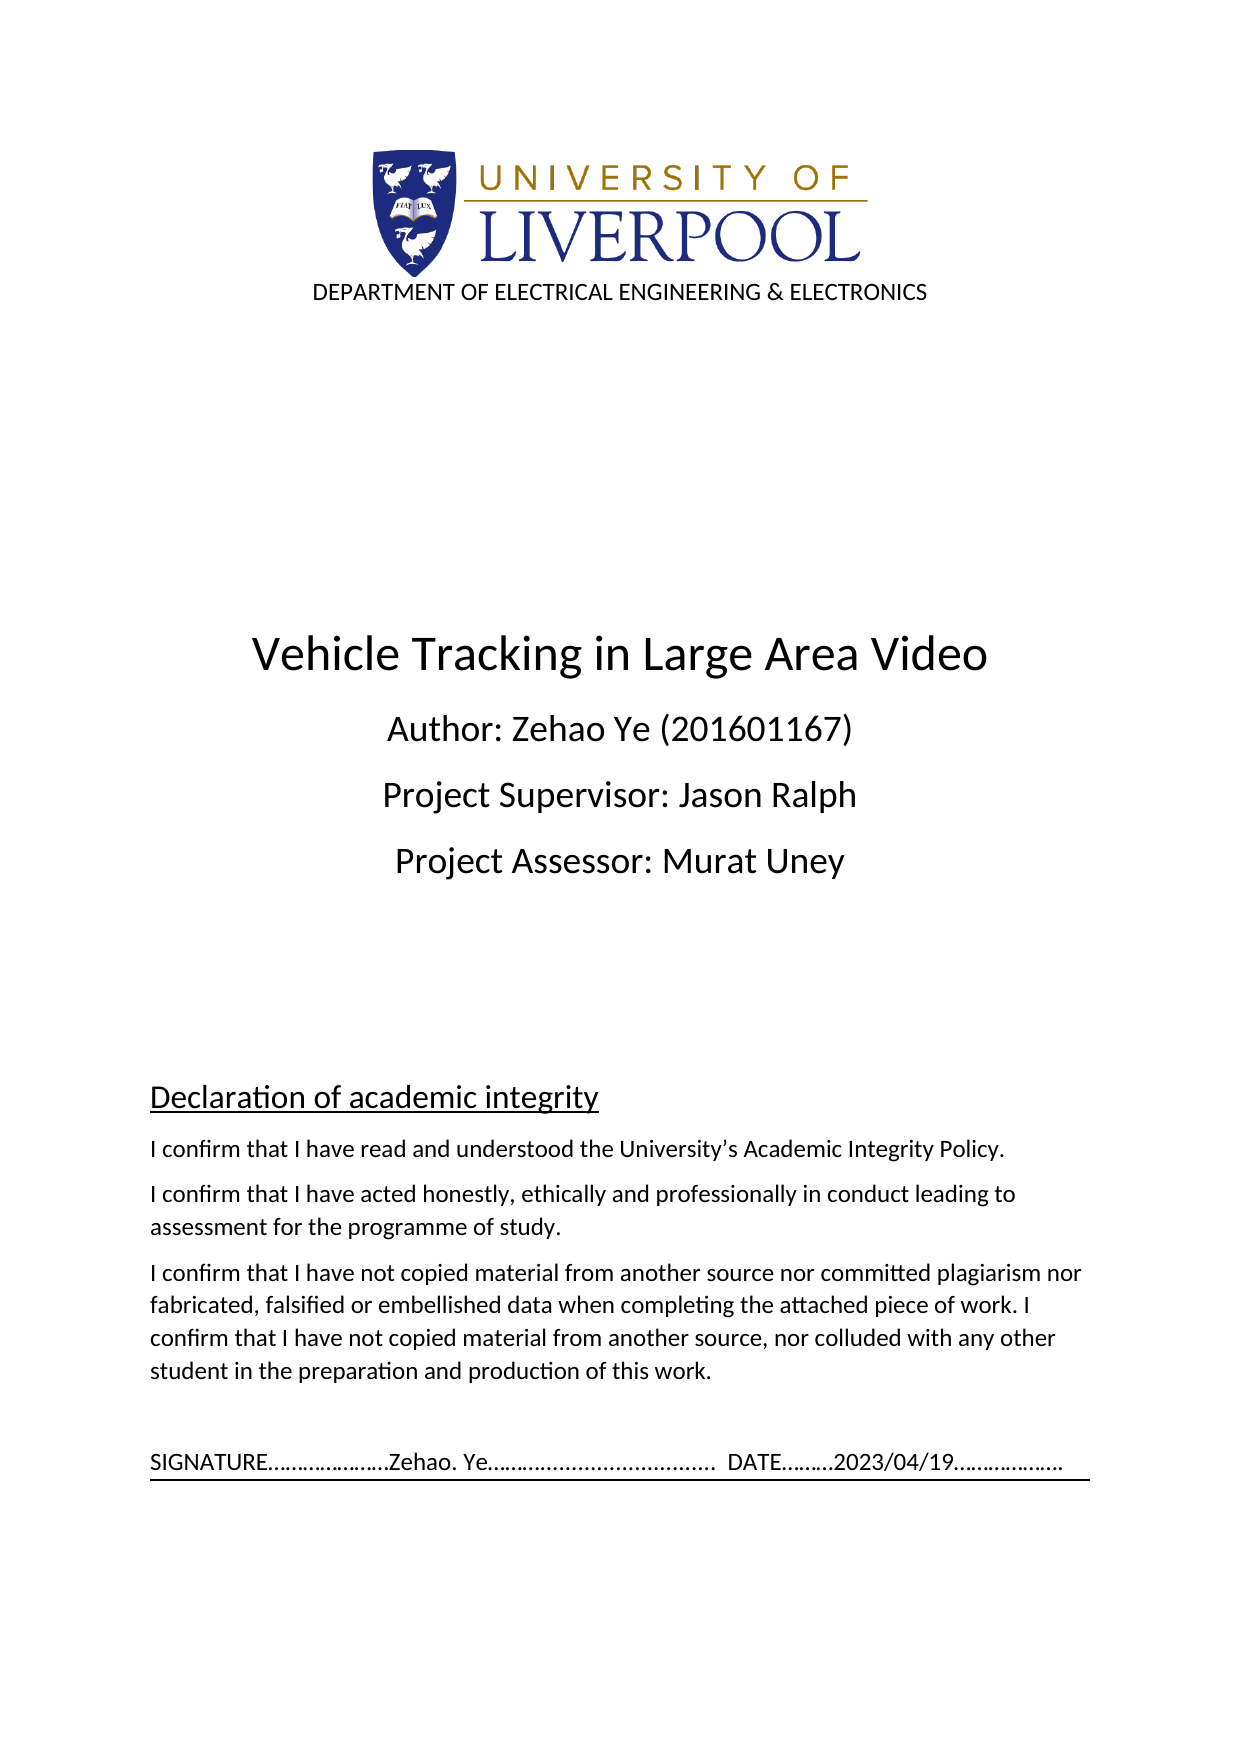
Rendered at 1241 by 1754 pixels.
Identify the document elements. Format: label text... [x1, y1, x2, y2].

text I confirm that I have not copied material from another source nor committed plagiarism nor fabricated, falsified or embellished data when completing the attached piece of work. I confirm that I have not copied material from another source, nor colluded with any other student in the preparation and production of this work. [150, 1257, 1090, 1386]
text SIGNATURE…………………Zehao. Ye………............................ DATE………2023/04/19………………. [150, 1446, 1090, 1479]
text Project Supervisor: Jason Ralph [150, 771, 1090, 817]
text Declaration of academic integrity [150, 1077, 1090, 1117]
text DEPARTMENT OF ELECTRICAL ENGINEERING & ELECTRONICS [150, 277, 1090, 307]
text I confirm that I have acted honestly, ethically and professionally in conduct leading to assessment for the programme of study. [150, 1178, 1090, 1242]
text Project Assessor: Murat Uney [150, 837, 1090, 883]
text I confirm that I have read and understood the University’s Academic Integrity Policy. [150, 1133, 1090, 1163]
text Author: Zehao Ye (201601167) [150, 704, 1090, 750]
text Vehicle Tracking in Large Area Video [150, 622, 1090, 683]
